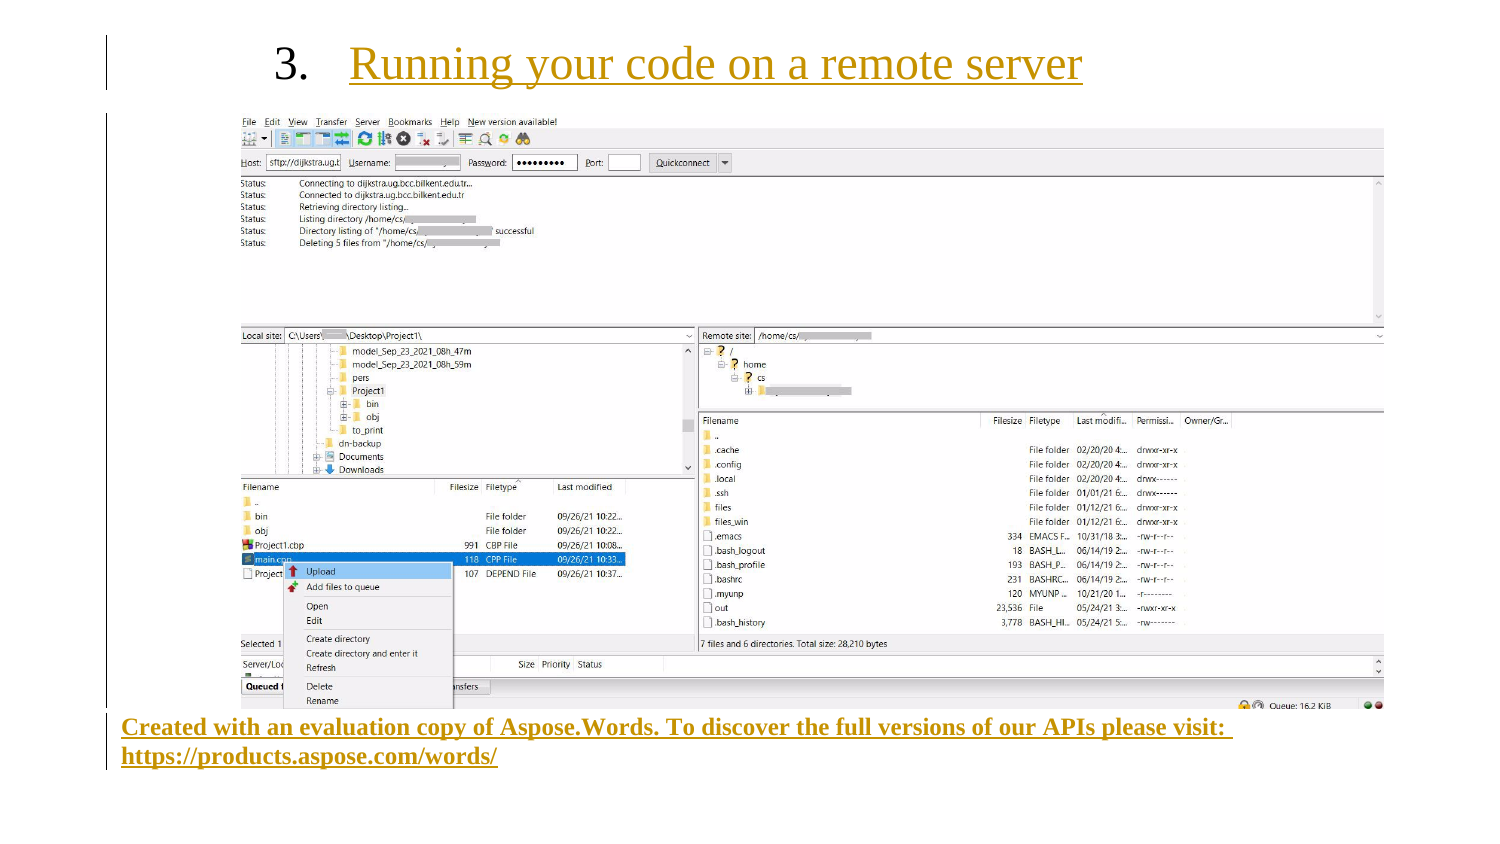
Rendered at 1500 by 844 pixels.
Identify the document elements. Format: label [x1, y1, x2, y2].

picture [241, 113, 1384, 709]
